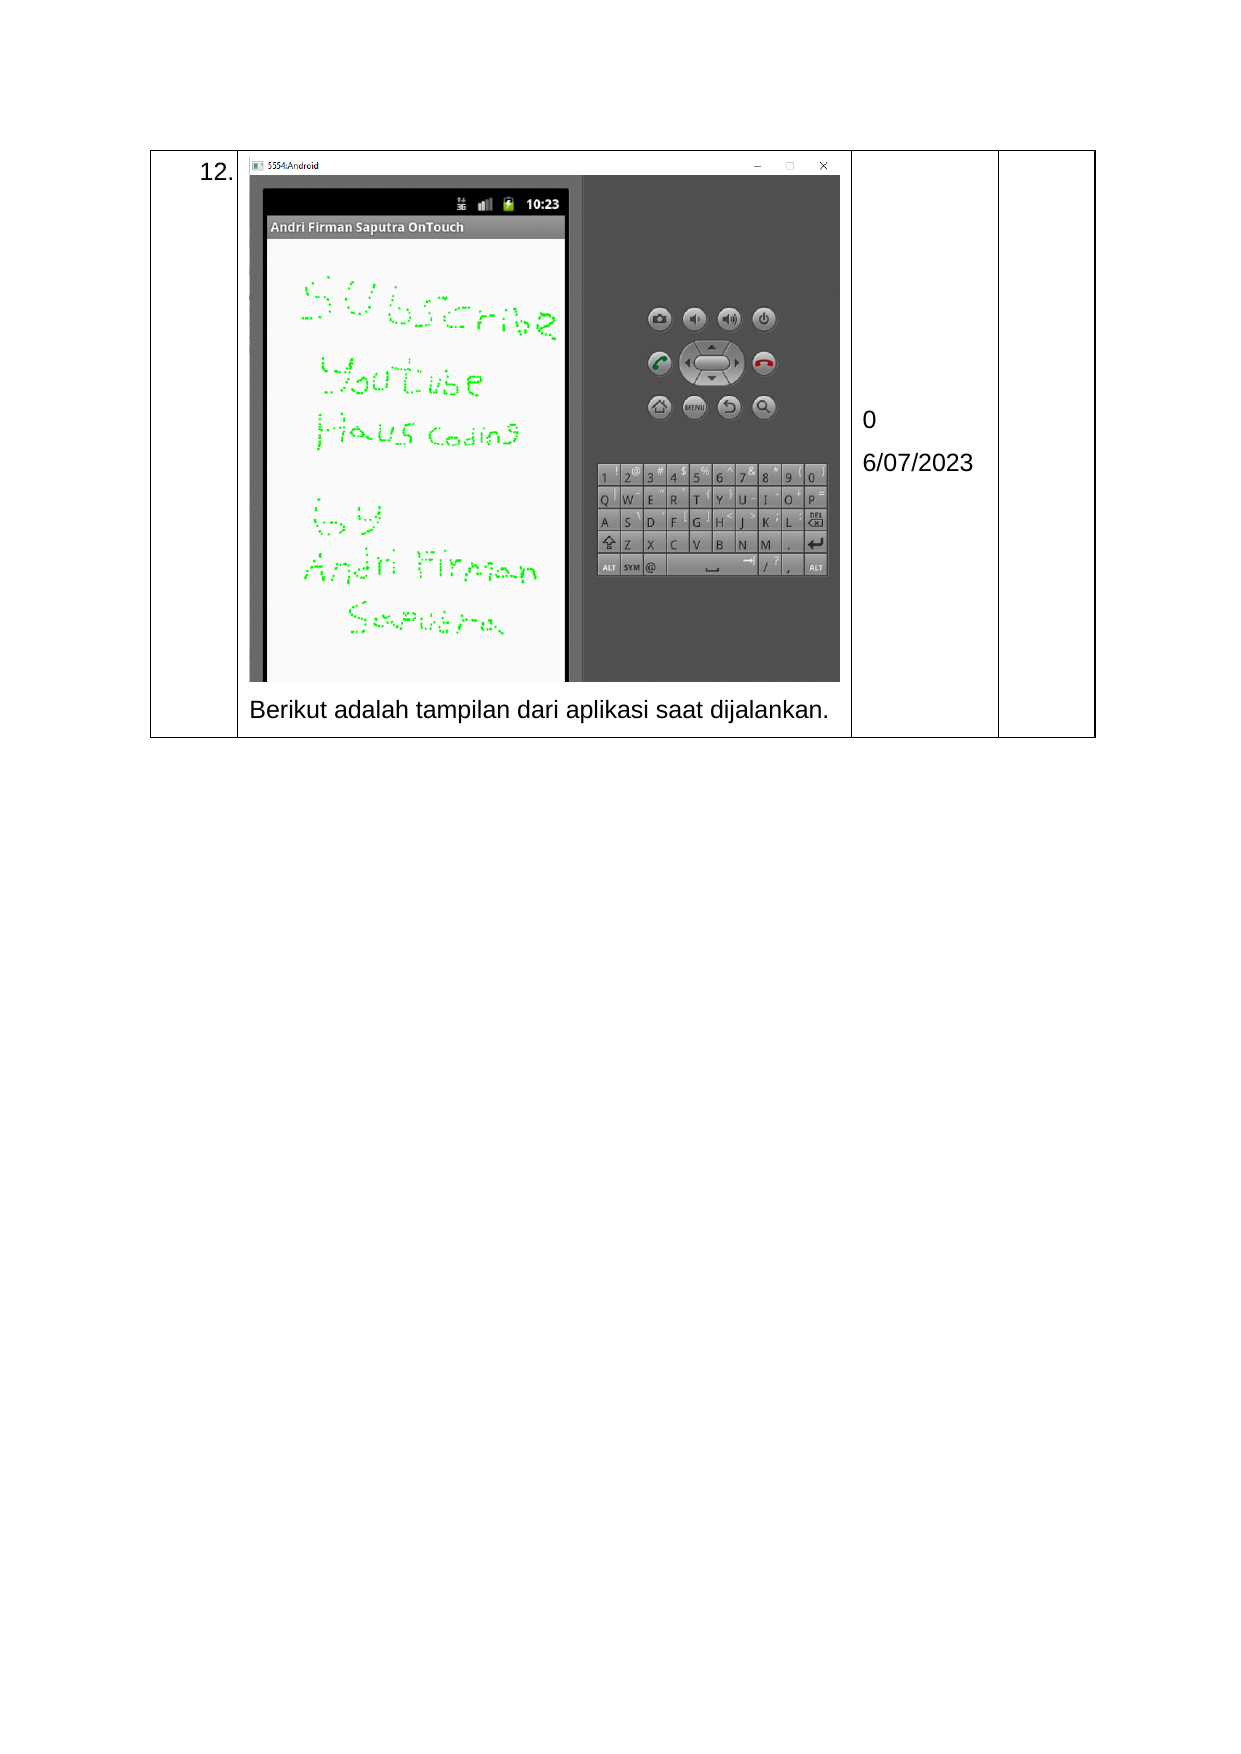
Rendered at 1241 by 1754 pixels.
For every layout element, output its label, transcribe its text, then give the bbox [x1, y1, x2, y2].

table_cell [151, 151, 237, 737]
table_cell Berikut adalah tampilan dari aplikasi saat dijalankan. [238, 151, 851, 737]
table_cell [999, 151, 1094, 737]
table_cell 06/07/2023 [852, 151, 998, 737]
picture [249, 157, 840, 682]
